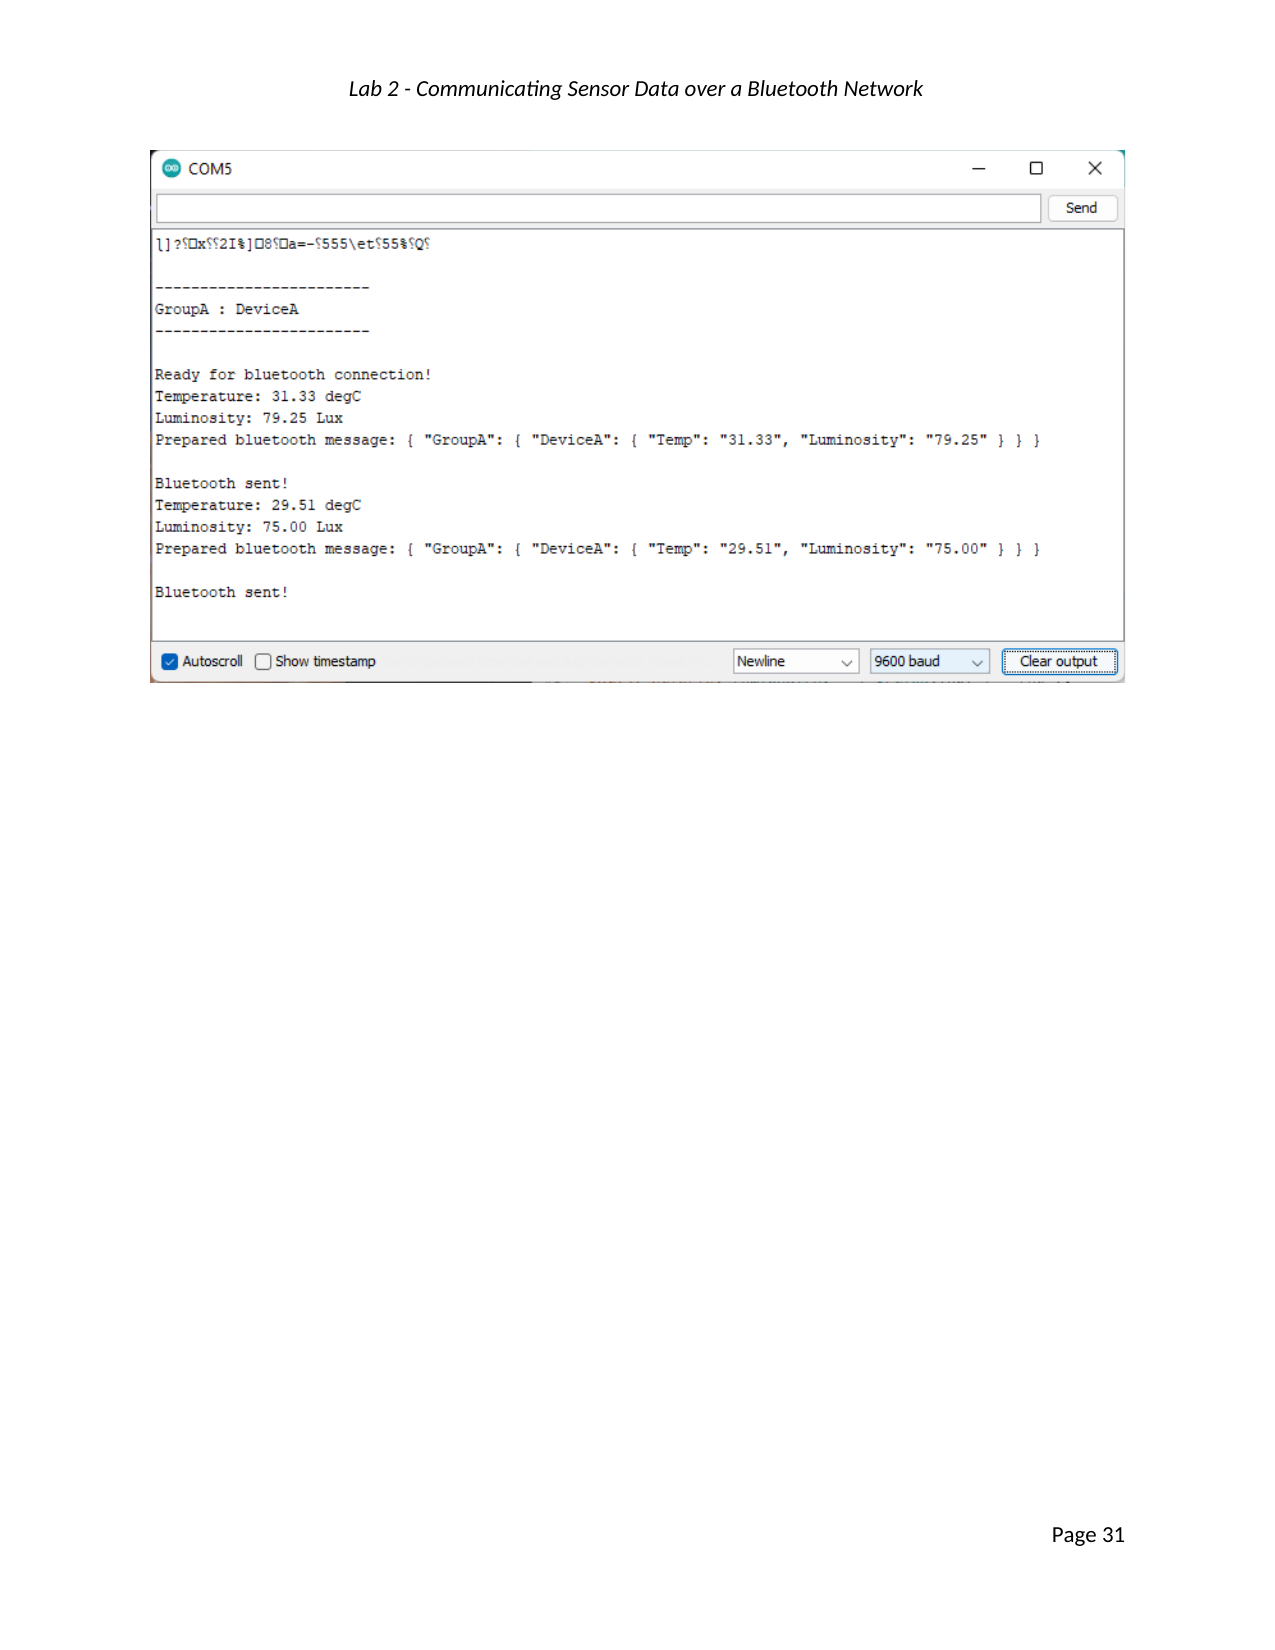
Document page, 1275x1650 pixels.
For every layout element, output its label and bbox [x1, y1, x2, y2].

picture [150, 150, 1125, 683]
